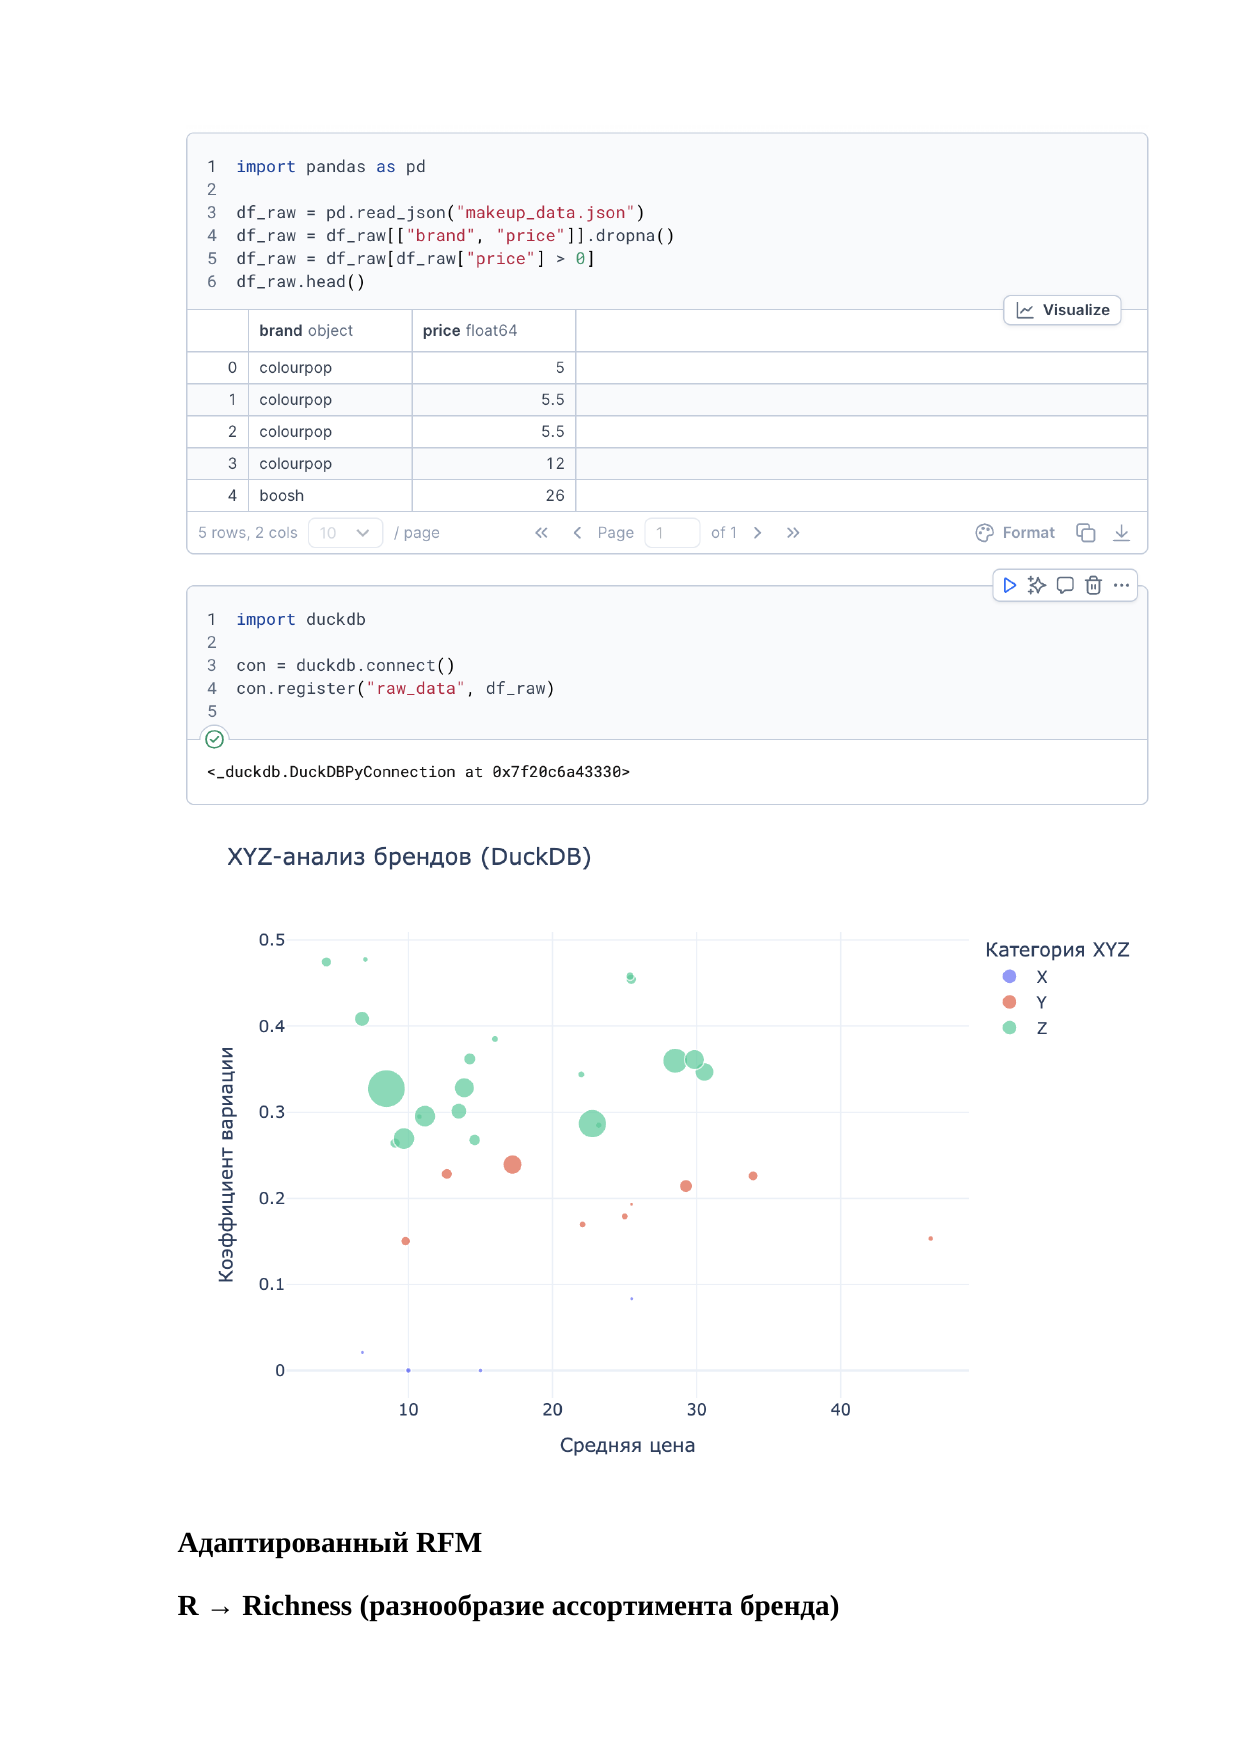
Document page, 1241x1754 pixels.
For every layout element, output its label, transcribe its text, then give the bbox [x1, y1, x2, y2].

text R → Richness (разнообразие ассортимента бренда) [177, 1588, 1152, 1621]
picture [177, 118, 1152, 1496]
text Адаптированный RFM [177, 1525, 1152, 1559]
